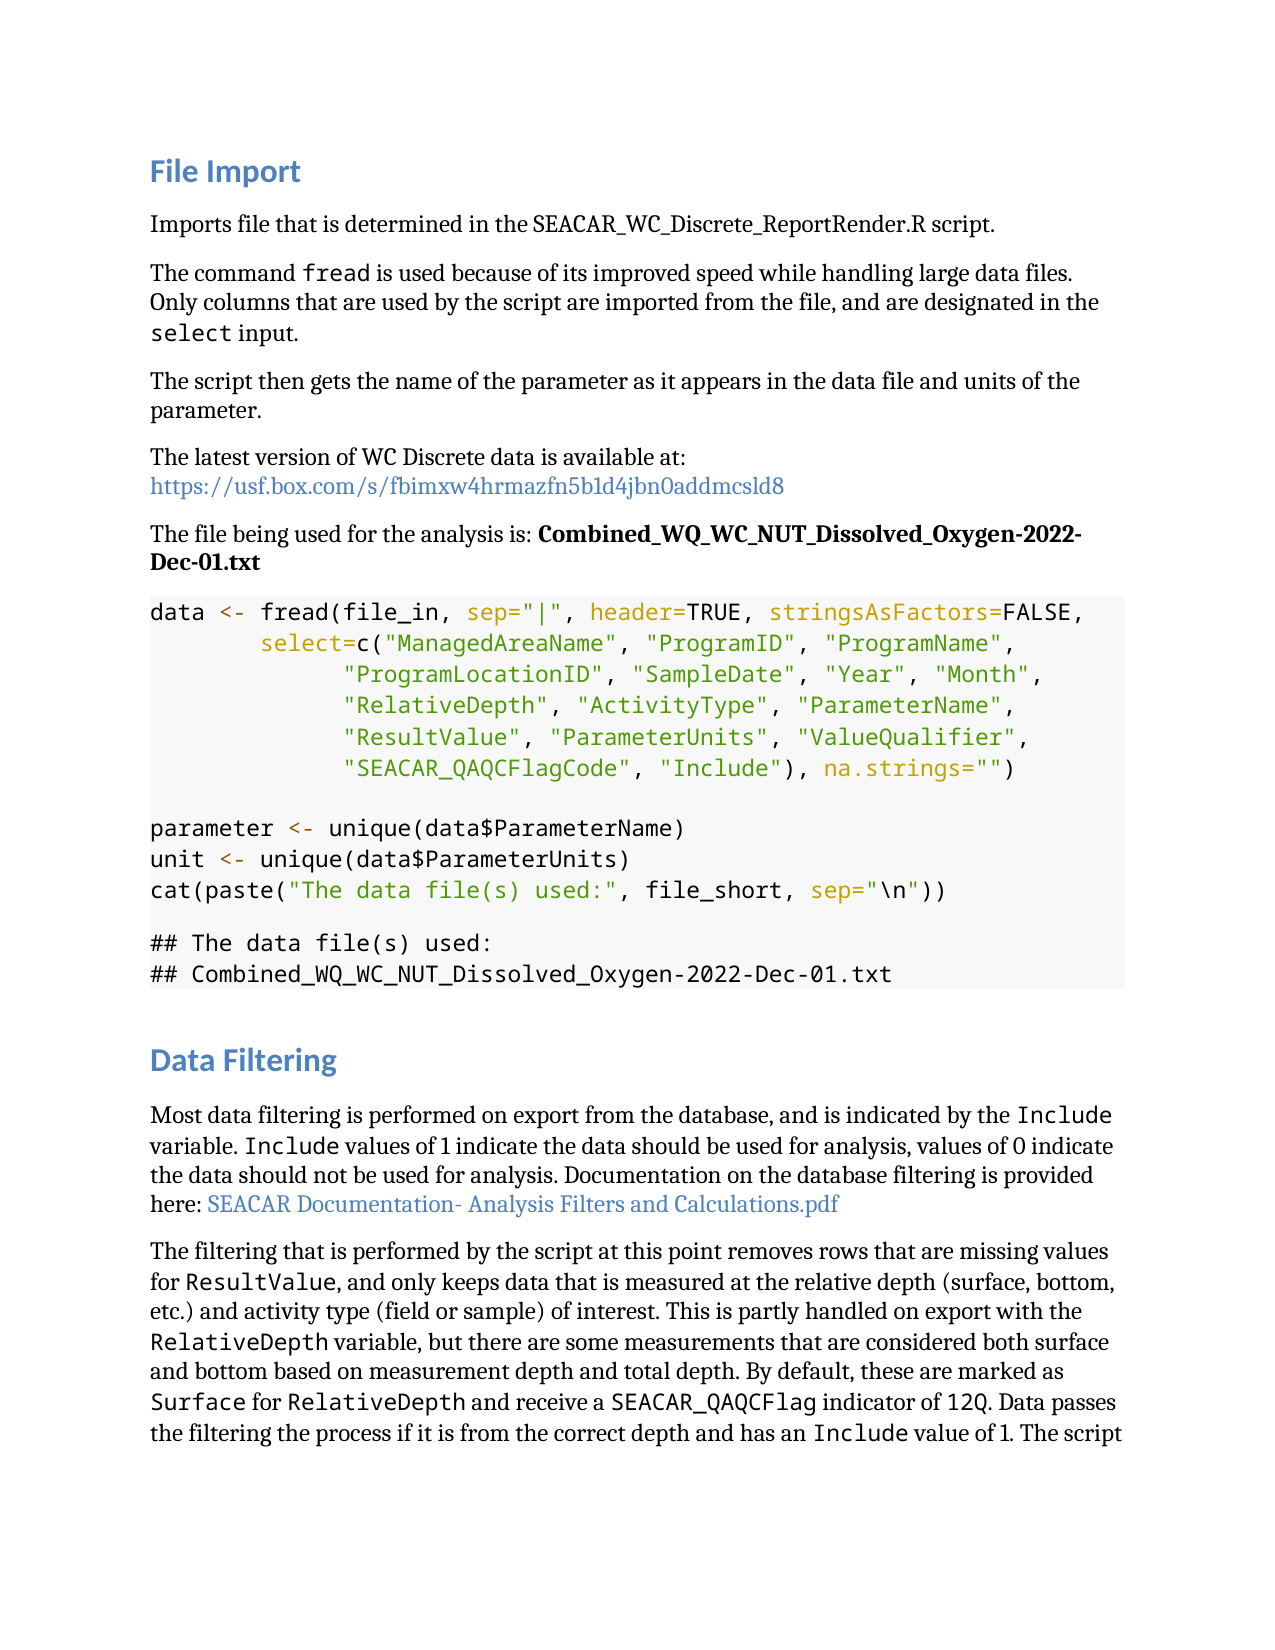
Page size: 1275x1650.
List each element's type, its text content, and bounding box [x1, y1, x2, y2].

text The latest version of WC Discrete data is available at: https://usf.box.com/s/fbimxw4hrmazfn5b1d4jbn0addmcsld8 [150, 443, 1125, 501]
text The script then gets the name of the parameter as it appears in the data file and units of the parameter. [150, 367, 1125, 424]
text The file being used for the analysis is: Combined_WQ_WC_NUT_Dissolved_Oxygen-2022-Dec-01.txt [150, 519, 1125, 577]
text Most data filtering is performed on export from the database, and is indicated by the Include variable. Include values of 1 indicate the data should be used for analysis, values of 0 indicate the data should not be used for analysis. Documentation on the database filtering is provided here: SEACAR Documentation- Analysis Filters and Calculations.pdf [150, 1098, 1125, 1218]
subtitle File Import [150, 150, 1125, 191]
text Imports file that is determined in the SEACAR_WC_Discrete_ReportRender.R script. [150, 209, 1125, 238]
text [150, 1237, 1125, 1448]
subtitle Data Filtering [150, 1039, 1125, 1080]
text data <- fread(file_in, sep="|", header=TRUE, stringsAsFactors=FALSE, select=c("ManagedAreaName", "ProgramID", "ProgramName", "ProgramLocationID", "SampleDate", "Year", "Month", "RelativeDepth", "ActivityType", "ParameterName", "ResultValue", "ParameterUnits", "ValueQualifier", "SEACAR_QAQCFlagCode", "Include"), na.strings="") parameter <- unique(data$ParameterName) unit <- unique(data$ParameterUnits) cat(paste("The data file(s) used:", file_short, sep="\n")) [150, 596, 1125, 906]
text ## The data file(s) used: ## Combined_WQ_WC_NUT_Dissolved_Oxygen-2022-Dec-01.txt [150, 927, 1125, 989]
text The command fread is used because of its improved speed while handling large data files. Only columns that are used by the script are imported from the file, and are designated in the select input. [150, 257, 1125, 348]
